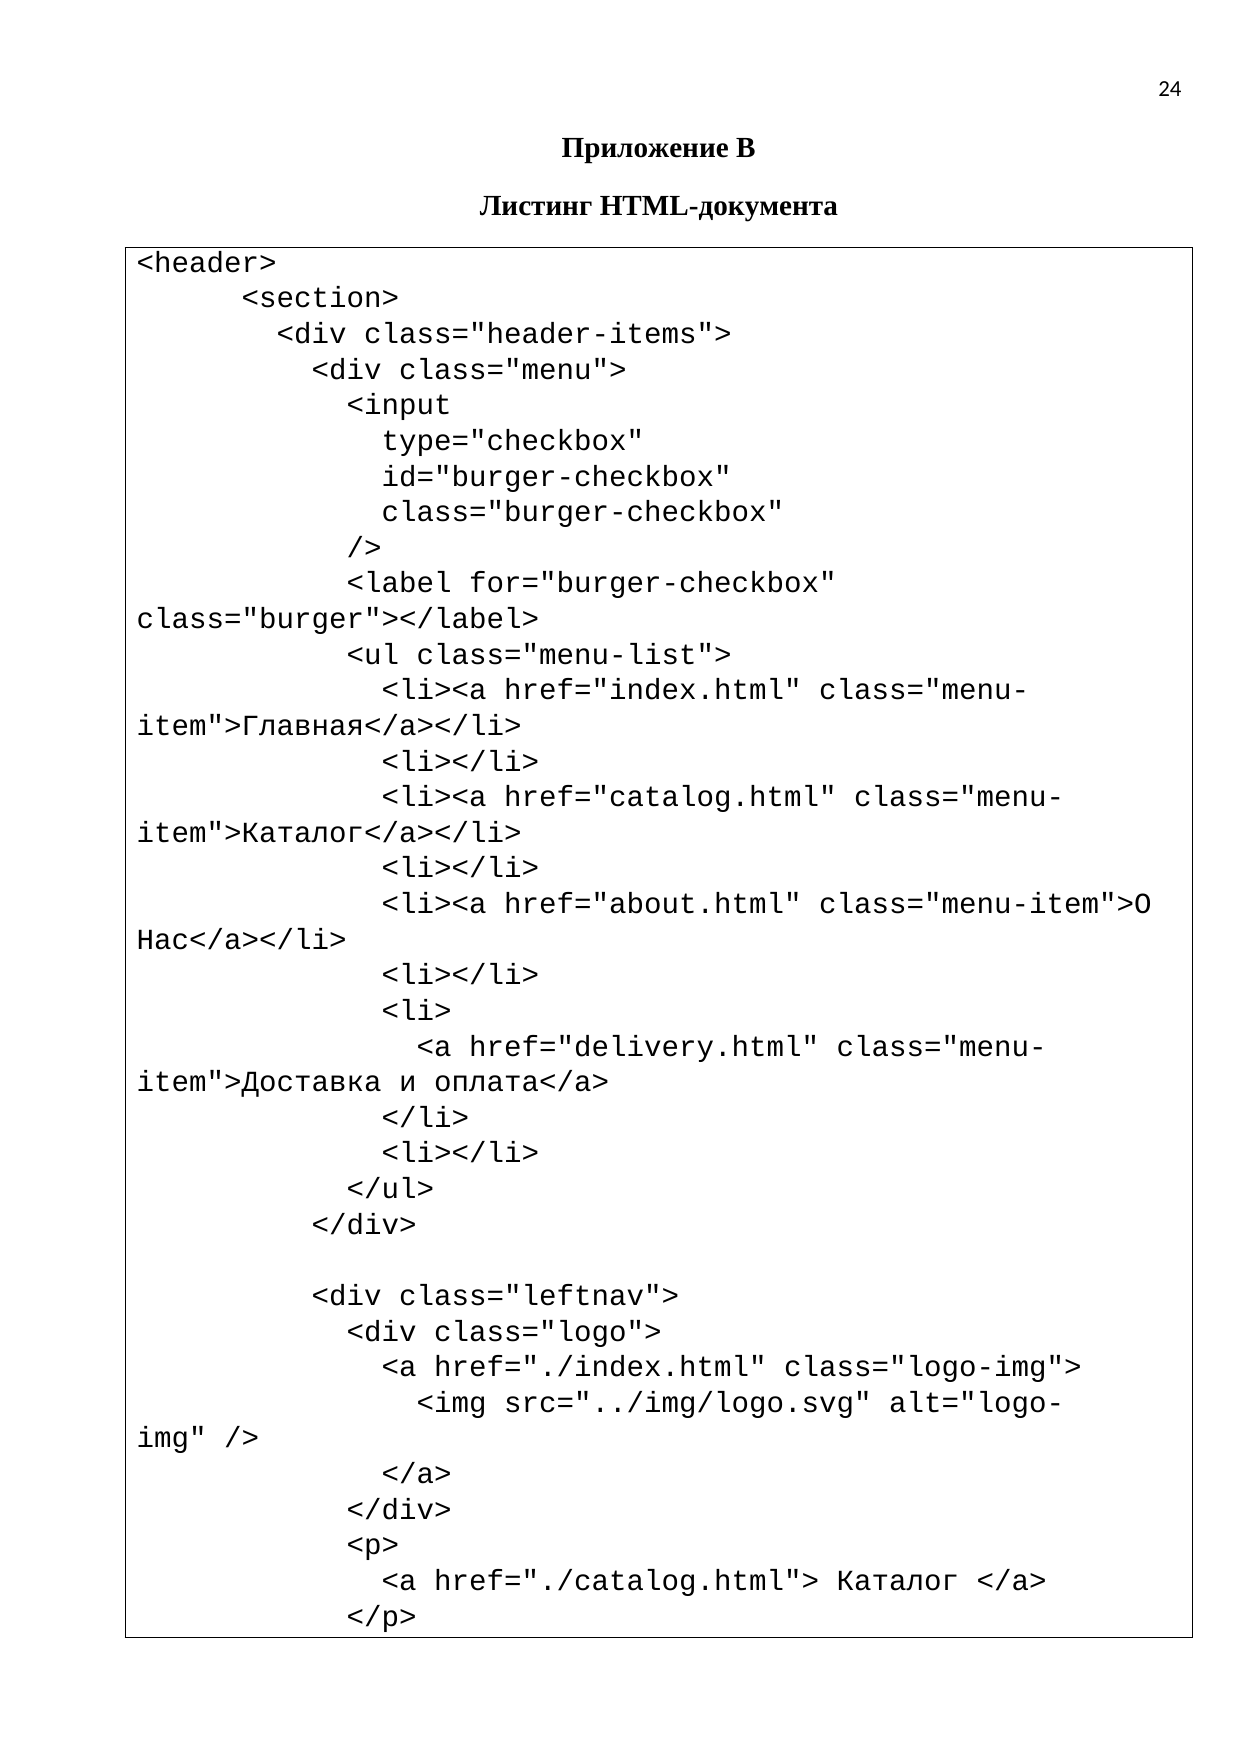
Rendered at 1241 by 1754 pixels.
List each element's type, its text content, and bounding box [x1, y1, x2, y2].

text Листинг HTML-документа [136, 188, 1181, 222]
text Приложение В [136, 130, 1181, 163]
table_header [126, 248, 1192, 1637]
